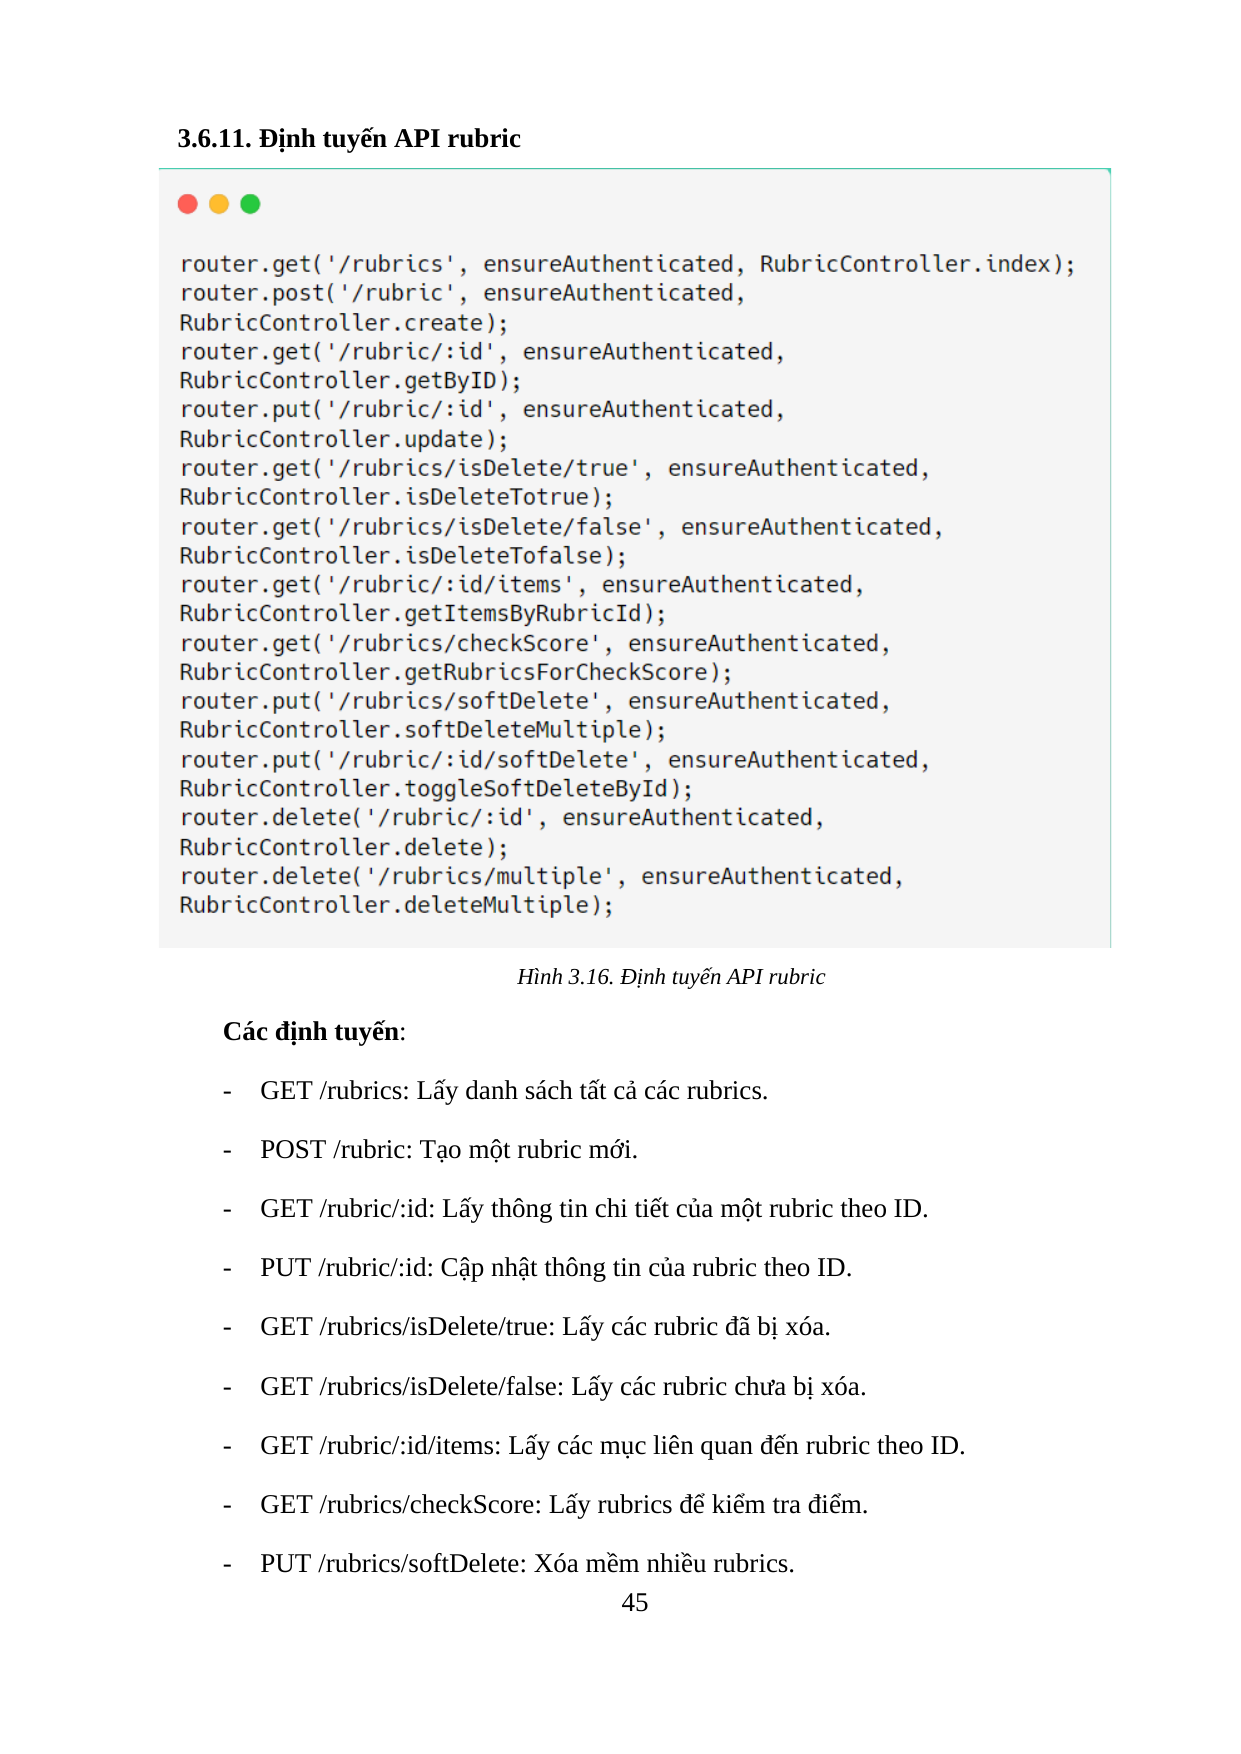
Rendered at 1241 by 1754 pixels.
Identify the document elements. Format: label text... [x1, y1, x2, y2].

list GET /rubrics/checkScore: Lấy rubrics để kiểm tra điểm. [223, 1488, 1122, 1519]
text Hình 3.16. Định tuyến API rubric [148, 963, 1122, 989]
list GET /rubric/:id: Lấy thông tin chi tiết của một rubric theo ID. [223, 1192, 1122, 1223]
subtitle Định tuyến API rubric [177, 122, 1122, 153]
text Các định tuyến: [148, 1015, 1122, 1046]
list GET /rubric/:id/items: Lấy các mục liên quan đến rubric theo ID. [223, 1429, 1122, 1460]
list POST /rubric: Tạo một rubric mới. [223, 1133, 1122, 1164]
list PUT /rubric/:id: Cập nhật thông tin của rubric theo ID. [223, 1251, 1122, 1282]
list PUT /rubrics/softDelete: Xóa mềm nhiều rubrics. [223, 1547, 1122, 1578]
list GET /rubrics/isDelete/true: Lấy các rubric đã bị xóa. [223, 1311, 1122, 1342]
picture [158, 168, 1112, 948]
list GET /rubrics/isDelete/false: Lấy các rubric chưa bị xóa. [223, 1370, 1122, 1401]
list GET /rubrics: Lấy danh sách tất cả các rubrics. [223, 1074, 1122, 1105]
